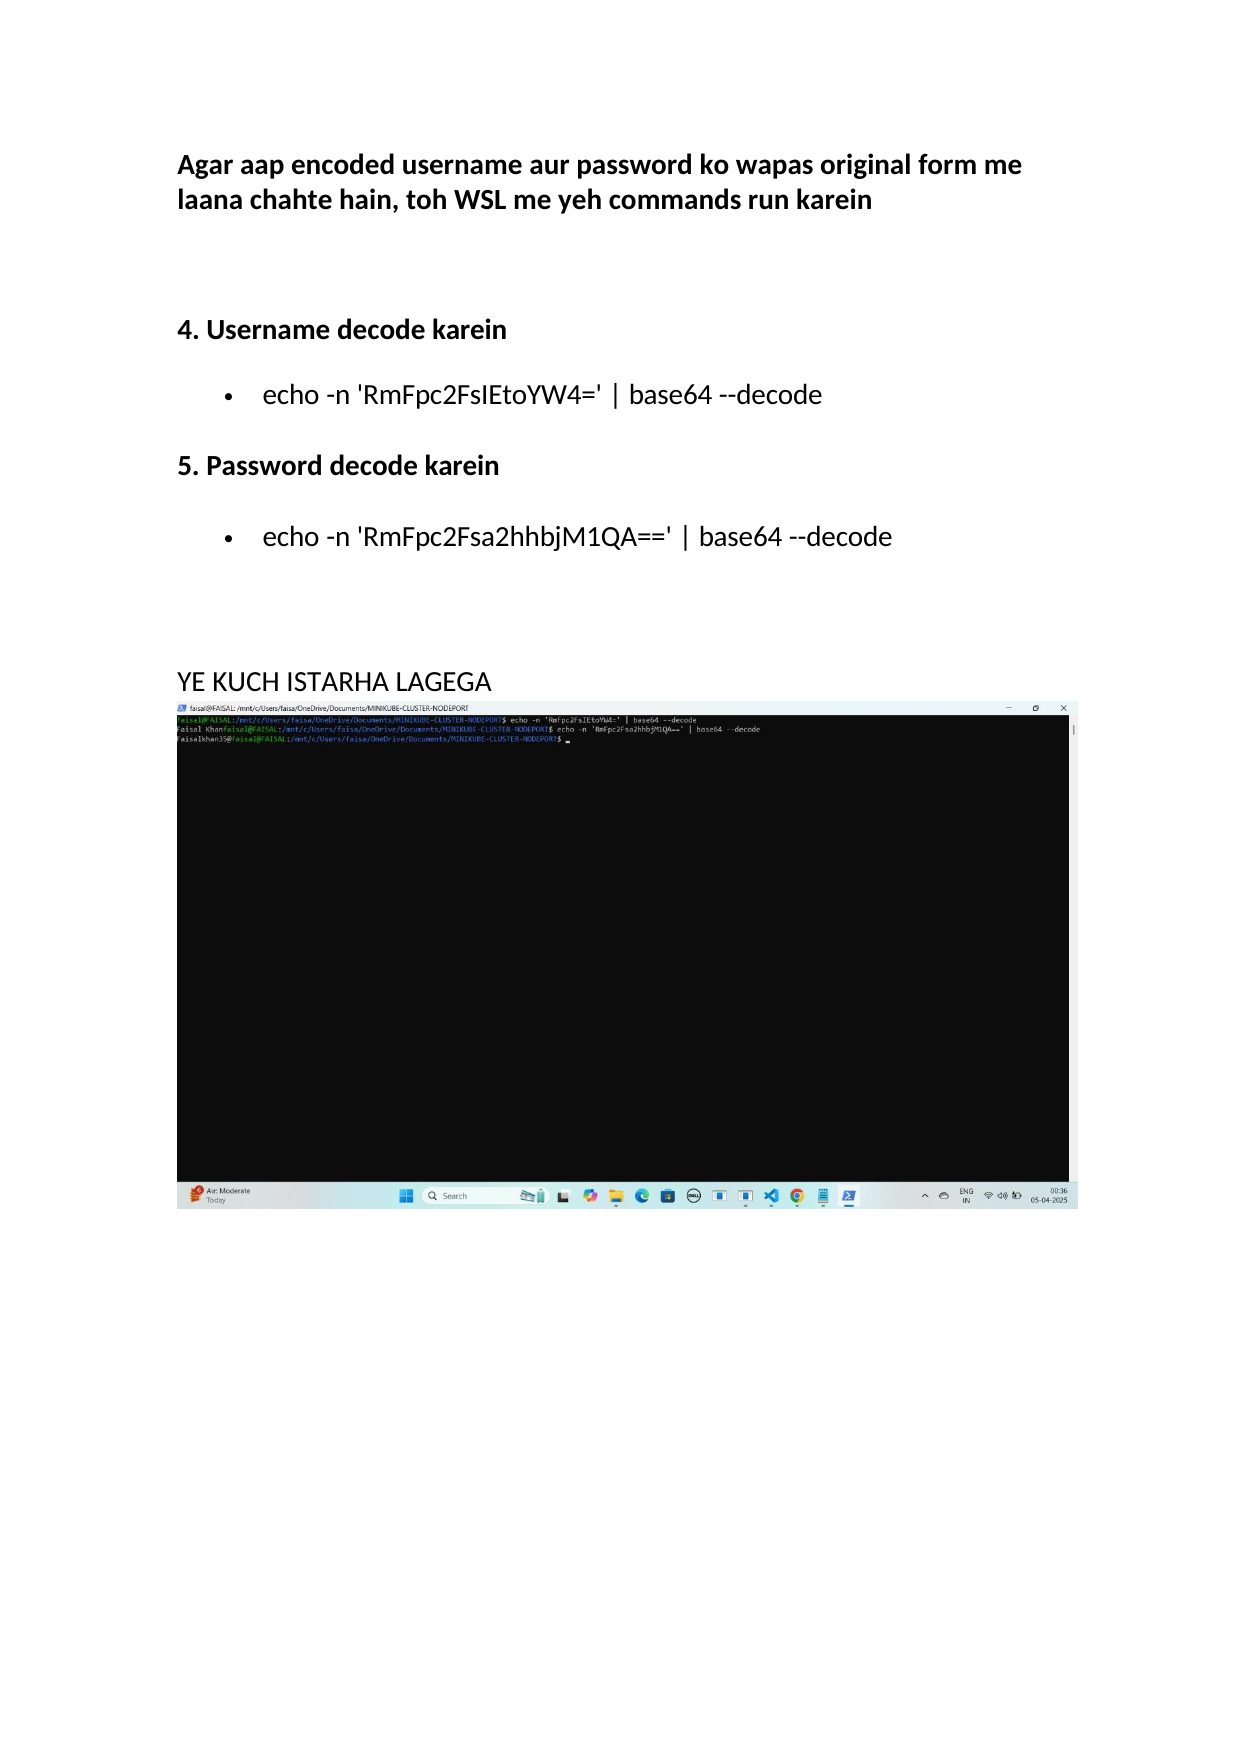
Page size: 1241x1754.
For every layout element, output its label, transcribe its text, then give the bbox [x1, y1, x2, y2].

subtitle Password decode karein [177, 447, 1152, 482]
list echo -n 'RmFpc2Fsa2hhbjM1QA==' | base64 --decode [225, 518, 1152, 554]
text YE KUCH ISTARHA LAGEGA [177, 663, 1152, 699]
subtitle Agar aap encoded username aur password ko wapas original form me laana chahte hain, toh WSL me yeh commands run karein [177, 146, 1054, 217]
picture [177, 701, 1078, 1209]
list Username decode karein [177, 311, 1152, 347]
list echo -n 'RmFpc2FsIEtoYW4=' | base64 --decode [225, 376, 1152, 412]
